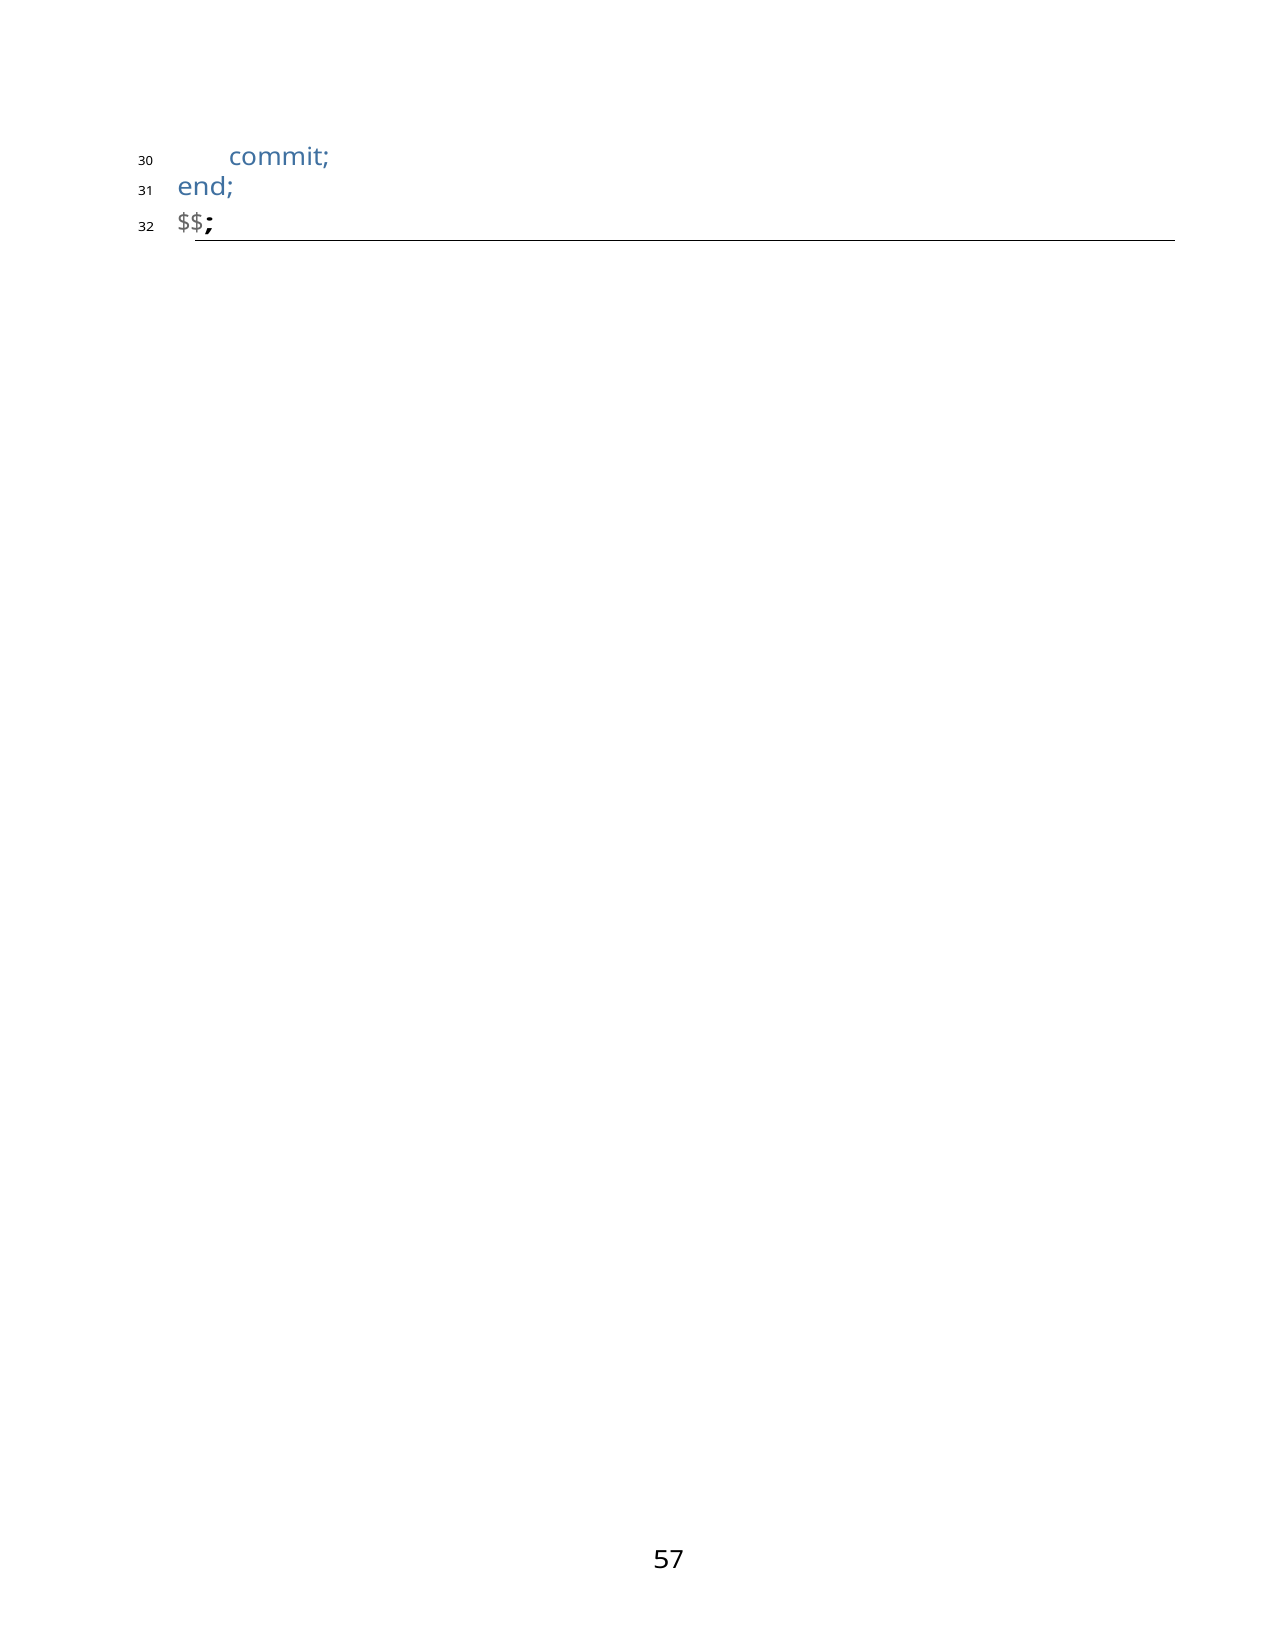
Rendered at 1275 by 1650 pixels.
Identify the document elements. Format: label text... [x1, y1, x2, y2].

text 31 end; [138, 172, 1173, 202]
text 32 $$; [138, 202, 1173, 239]
text 30 commit; [138, 142, 1173, 172]
